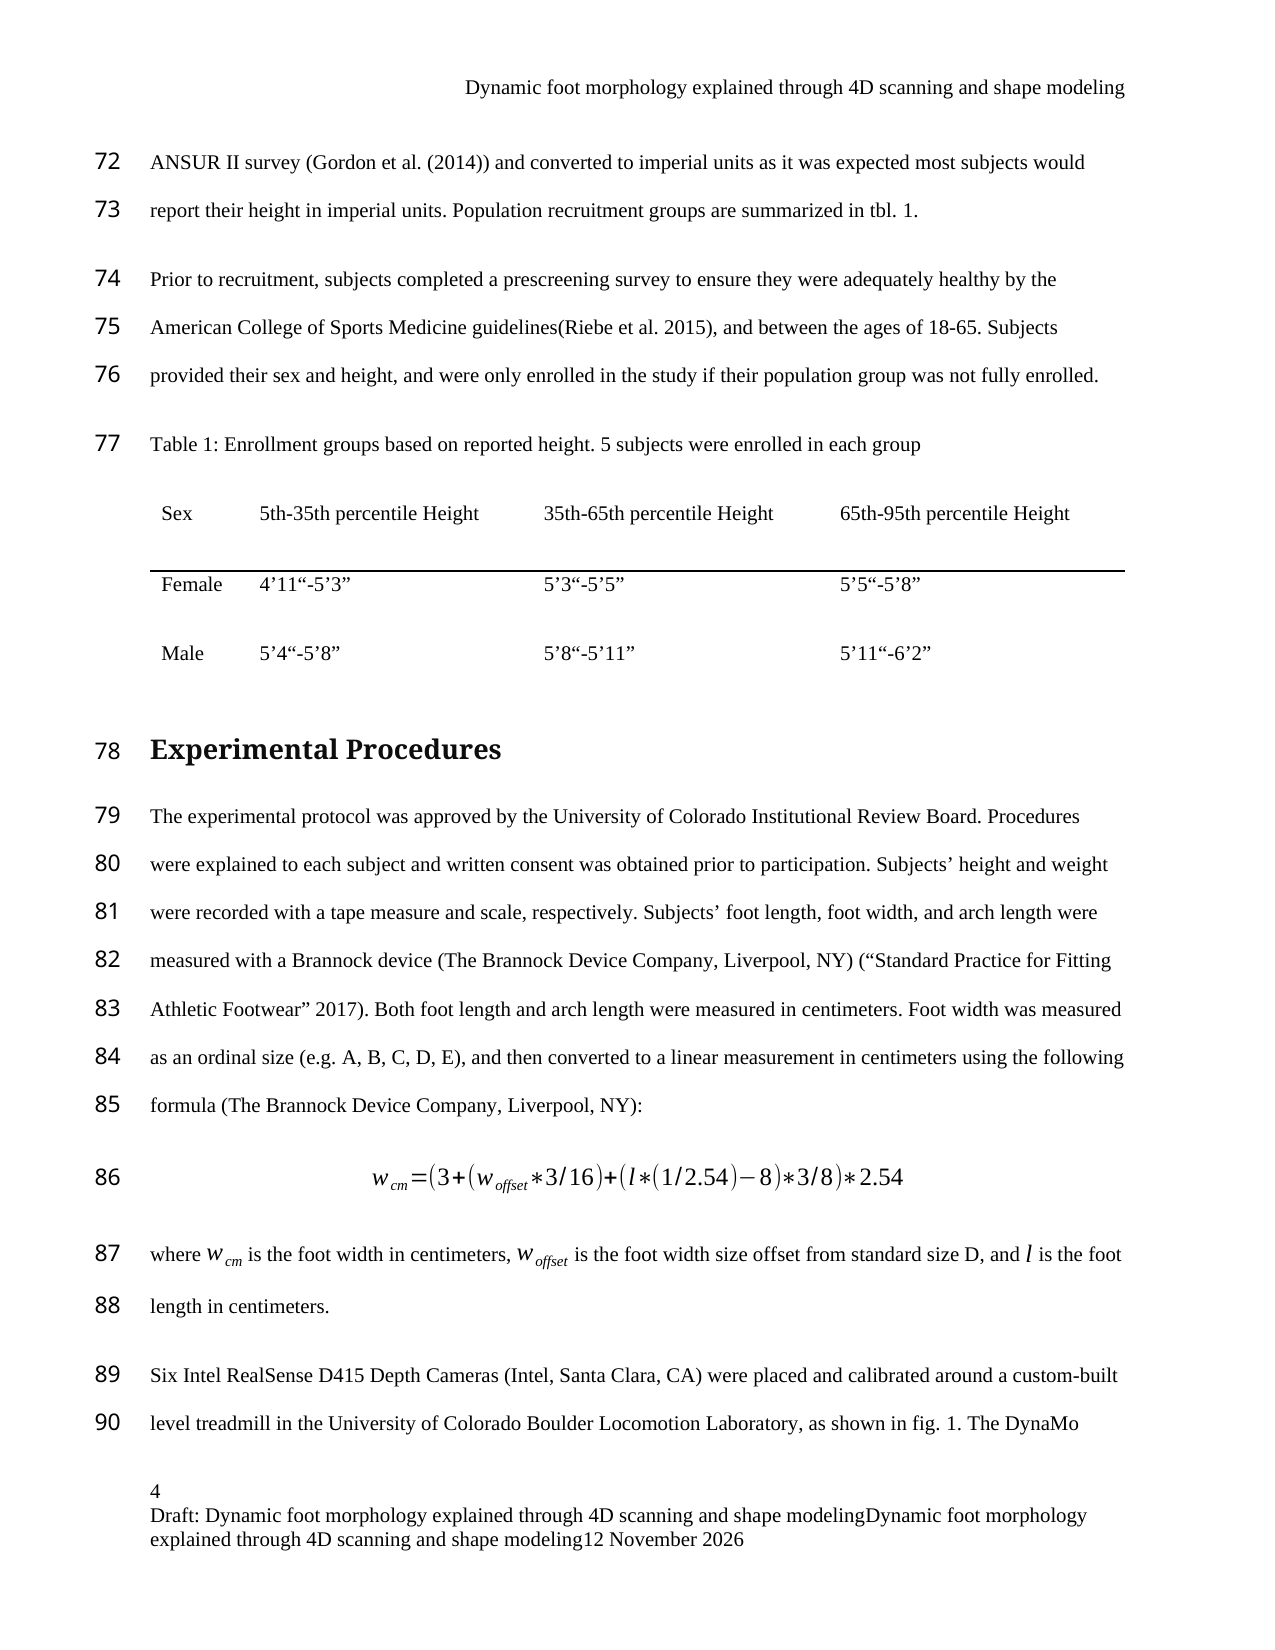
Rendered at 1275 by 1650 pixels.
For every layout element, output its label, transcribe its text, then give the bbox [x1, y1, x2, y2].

table_cell 5’11“-6’2” [829, 641, 1125, 709]
table_cell 4’11“-5’3” [248, 572, 532, 641]
table_cell Male [150, 641, 248, 709]
subtitle Experimental Procedures [150, 730, 1125, 767]
table_cell 5’3“-5’5” [532, 572, 828, 641]
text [150, 150, 1125, 222]
table_cell 5’5“-5’8” [829, 572, 1125, 641]
table_header 65th-95th percentile Height [829, 501, 1125, 570]
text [150, 1363, 1125, 1435]
table_header 5th-35th percentile Height [248, 501, 532, 570]
table_cell 5’4“-5’8” [248, 641, 532, 709]
table_cell Female [150, 572, 248, 641]
table_cell 5’8“-5’11” [532, 641, 828, 709]
table_header 35th-65th percentile Height [532, 501, 828, 570]
table_header Sex [150, 501, 248, 570]
text where is the foot width in centimeters, is the foot width size offset from standard size D, and is the foot length in centimeters. [150, 1238, 1125, 1318]
text Prior to recruitment, subjects completed a prescreening survey to ensure they were adequately healthy by the American College of Sports Medicine guidelines(Riebe et al. 2015), and between the ages of 18-65. Subjects provided their sex and height, and were only enrolled in the study if their population group was not fully enrolled. [150, 267, 1125, 387]
text Table 1: Enrollment groups based on reported height. 5 subjects were enrolled in each group [150, 432, 1125, 456]
text The experimental protocol was approved by the University of Colorado Institutional Review Board. Procedures were explained to each subject and written consent was obtained prior to participation. Subjects’ height and weight were recorded with a tape measure and scale, respectively. Subjects’ foot length, foot width, and arch length were measured with a Brannock device (The Brannock Device Company, Liverpool, NY) (“Standard Practice for Fitting Athletic Footwear” 2017). Both foot length and arch length were measured in centimeters. Foot width was measured as an ordinal size (e.g. A, B, C, D, E), and then converted to a linear measurement in centimeters using the following formula (The Brannock Device Company, Liverpool, NY): [150, 804, 1125, 1117]
